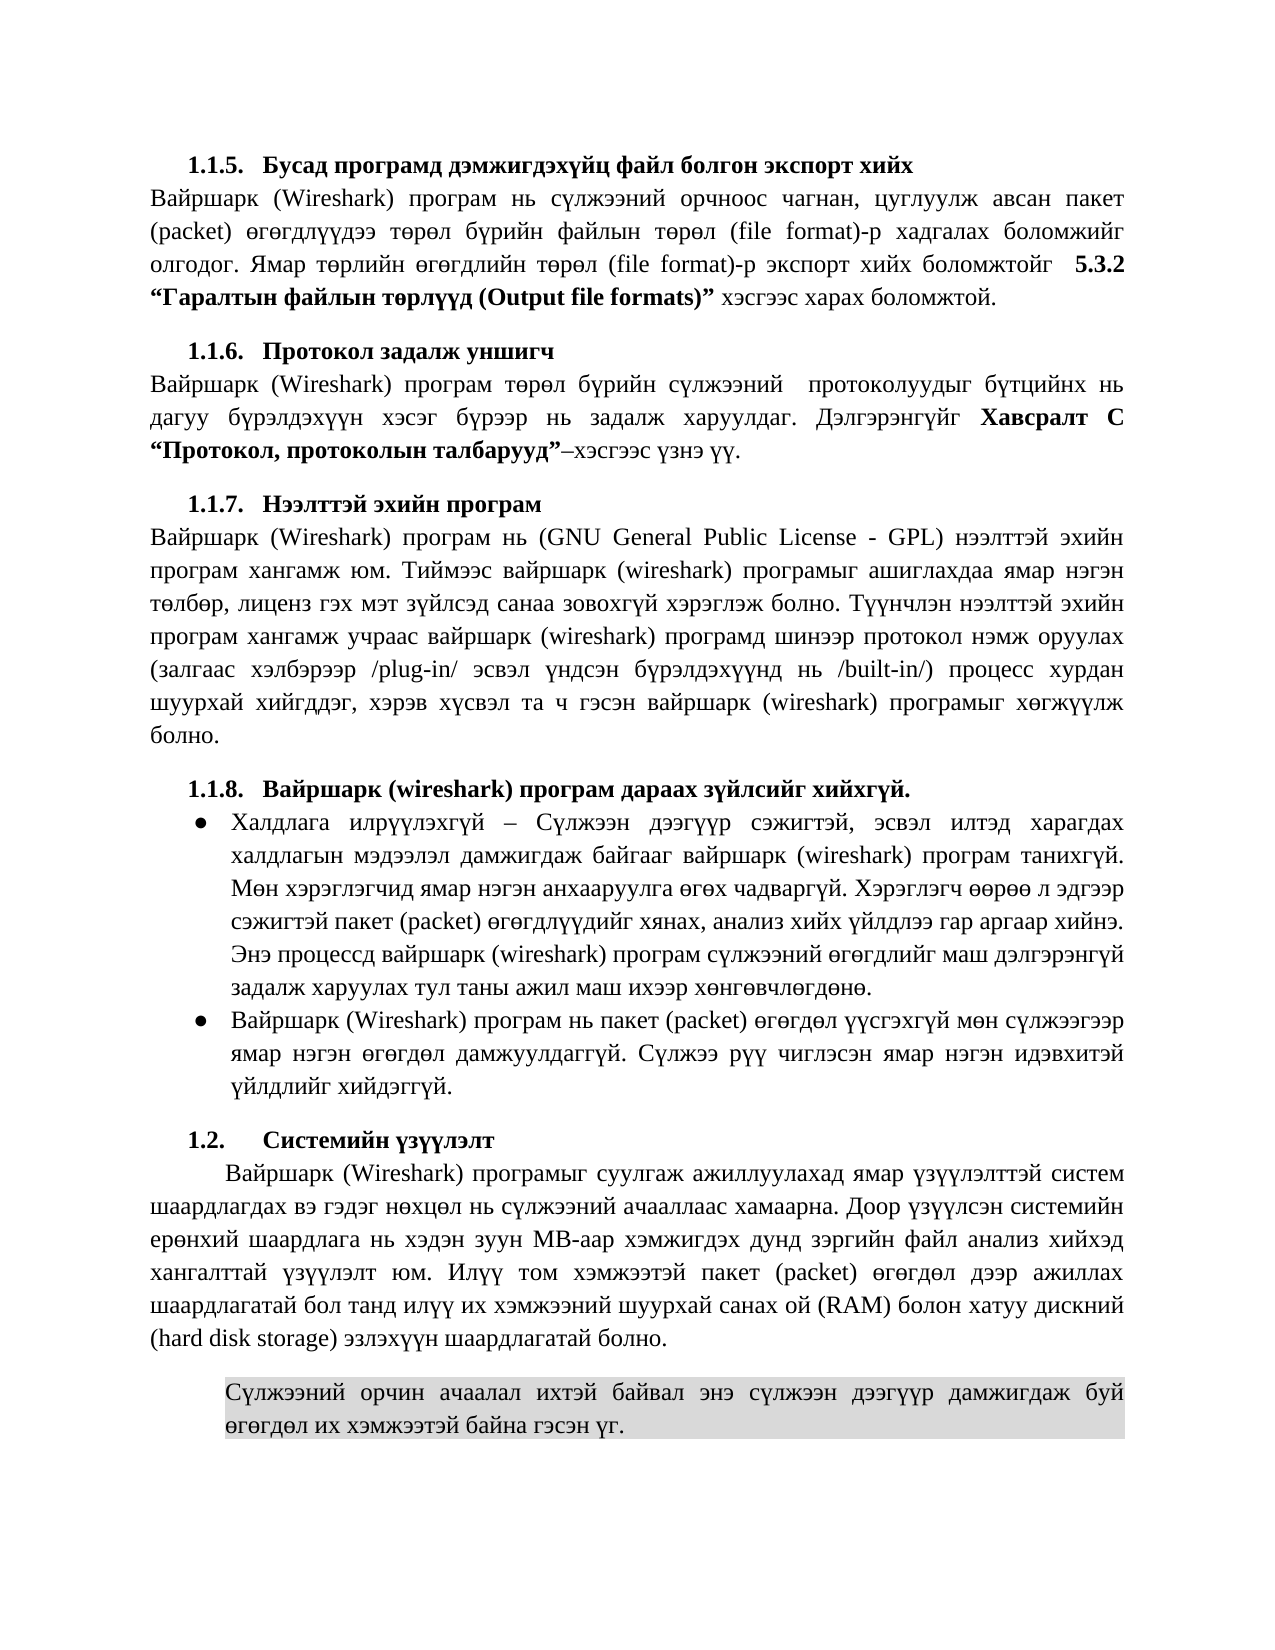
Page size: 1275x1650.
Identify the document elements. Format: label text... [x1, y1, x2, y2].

list Вайршарк (Wireshark) програм нь пакет (packet) өгөгдөл үүсгэхгүй мөн сүлжээгээр ямар нэгэн өгөгдөл дамжуулдаггүй. Сүлжээ рүү чиглэсэн ямар нэгэн идэвхитэй үйлдлийг хийдэггүй. [193, 1005, 1125, 1100]
text Вайршарк (Wireshark) програмыг суулгаж ажиллуулахад ямар үзүүлэлттэй систем шаардлагдах вэ гэдэг нөхцөл нь сүлжээний ачааллаас хамаарна. Доор үзүүлсэн системийн ерөнхий шаардлага нь хэдэн зуун МВ-аар хэмжигдэх дунд зэргийн файл анализ хийхэд хангалттай үзүүлэлт юм. Илүү том хэмжээтэй пакет (packet) өгөгдөл дээр ажиллах шаардлагатай бол танд илүү их хэмжээний шуурхай санах ой (RAM) болон хатуу дискний (hard disk storage) эзлэхүүн шаардлагатай болно. [150, 1158, 1125, 1352]
text Вайршарк (Wireshark) програм нь (GNU General Public License - GPL) нээлттэй эхийн програм хангамж юм. Тиймээс вайршарк (wireshark) програмыг ашиглахдаа ямар нэгэн төлбөр, лиценз гэх мэт зүйлсэд санаа зовохгүй хэрэглэж болно. Түүнчлэн нээлттэй эхийн програм хангамж учраас вайршарк (wireshark) програмд шинээр протокол нэмж оруулах (залгаас хэлбэрээр /plug-in/ эсвэл үндсэн бүрэлдэхүүнд нь /built-in/) процесс хурдан шуурхай хийгддэг, хэрэв хүсвэл та ч гэсэн вайршарк (wireshark) програмыг хөгжүүлж болно. [150, 522, 1125, 749]
subtitle Нээлттэй эхийн програм [187, 489, 1125, 518]
text Вайршарк (Wireshark) програм нь сүлжээний орчноос чагнан, цуглуулж авсан пакет (packet) өгөгдлүүдээ төрөл бүрийн файлын төрөл (file format)-р хадгалах боломжийг олгодог. Ямар төрлийн өгөгдлийн төрөл (file format)-р экспорт хийх боломжтойг 5.3.2 “Гаралтын файлын төрлүүд (Output file formats)” хэсгээс харах боломжтой. [150, 183, 1125, 311]
subtitle Системийн үзүүлэлт [187, 1125, 1125, 1154]
subtitle Протокол задалж уншигч [187, 336, 1125, 365]
text Сүлжээний орчин ачаалал ихтэй байвал энэ сүлжээн дээгүүр дамжигдаж буй өгөгдөл их хэмжээтэй байна гэсэн үг. [225, 1377, 1125, 1439]
subtitle Вайршарк (wireshark) програм дараах зүйлсийг хийхгүй. [187, 774, 1125, 803]
subtitle Бусад програмд дэмжигдэхүйц файл болгон экспорт хийх [187, 150, 1125, 179]
list Халдлага илрүүлэхгүй – Сүлжээн дээгүүр сэжигтэй, эсвэл илтэд харагдах халдлагын мэдээлэл дамжигдаж байгааг вайршарк (wireshark) програм танихгүй. Мөн хэрэглэгчид ямар нэгэн анхааруулга өгөх чадваргүй. Хэрэглэгч өөрөө л эдгээр сэжигтэй пакет (packet) өгөгдлүүдийг хянах, анализ хийх үйлдлээ гар аргаар хийнэ. Энэ процессд вайршарк (wireshark) програм сүлжээний өгөгдлийг маш дэлгэрэнгүй задалж харуулах тул таны ажил маш ихээр хөнгөвчлөгдөнө. [193, 807, 1125, 1001]
text Вайршарк (Wireshark) програм төрөл бүрийн сүлжээний протоколуудыг бүтцийнх нь дагуу бүрэлдэхүүн хэсэг бүрээр нь задалж харуулдаг. Дэлгэрэнгүйг Хавсралт С “Протокол, протоколын талбарууд”–хэсгээс үзнэ үү. [150, 369, 1125, 464]
